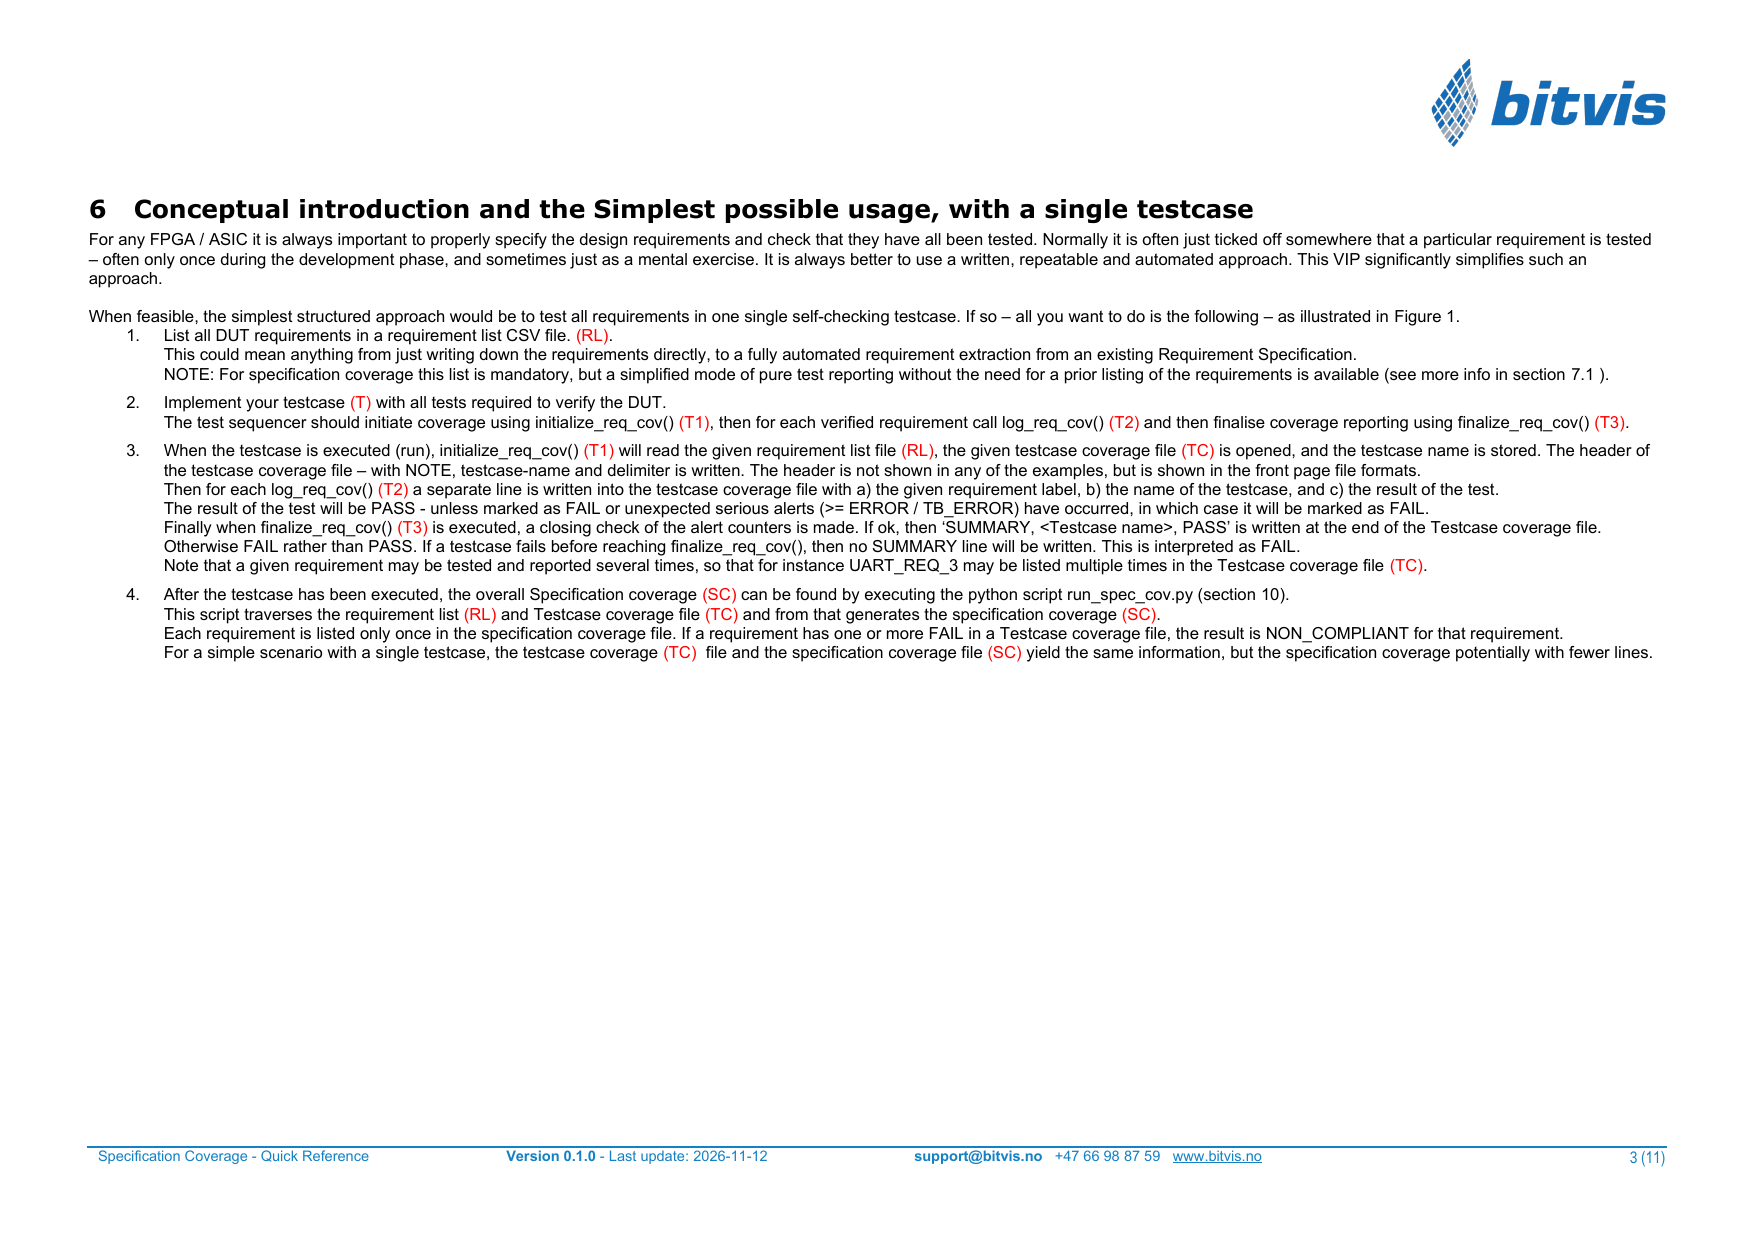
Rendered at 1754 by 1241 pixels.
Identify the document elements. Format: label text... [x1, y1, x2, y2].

list When the testcase is executed (run), initialize_req_cov() (T1) will read the given requirement list file (RL), the given testcase coverage file (TC) is opened, and the testcase name is stored. The header of the testcase coverage file – with NOTE, testcase-name and delimiter is written. The header is not shown in any of the examples, but is shown in the front page file formats. Then for each log_req_cov() (T2) a separate line is written into the testcase coverage file with a) the given requirement label, b) the name of the testcase, and c) the result of the test. The result of the test will be PASS - unless marked as FAIL or unexpected serious alerts (>= ERROR / TB_ERROR) have occurred, in which case it will be marked as FAIL. Finally when finalize_req_cov() (T3) is executed, a closing check of the alert counters is made. If ok, then ‘SUMMARY, <Testcase name>, PASS’ is written at the end of the Testcase coverage file. Otherwise FAIL rather than PASS. If a testcase fails before reaching finalize_req_cov(), then no SUMMARY line will be written. This is interpreted as FAIL. Note that a given requirement may be tested and reported several times, so that for instance UART_REQ_3 may be listed multiple times in the Testcase coverage file (TC). [126, 441, 1665, 575]
list List all DUT requirements in a requirement list CSV file. (RL). This could mean anything from just writing down the requirements directly, to a fully automated requirement extraction from an existing Requirement Specification. NOTE: For specification coverage this list is mandatory, but a simplified mode of pure test reporting without the need for a prior listing of the requirements is available (see more info in section 7.1 ). [126, 326, 1665, 383]
list This script traverses the requirement list (RL) and Testcase coverage file (TC) and from that generates the specification coverage (SC). Each requirement is listed only once in the specification coverage file. If a requirement has one or more FAIL in a Testcase coverage file, the result is NON_COMPLIANT for that requirement. For a simple scenario with a single testcase, the testcase coverage (TC) file and the specification coverage file (SC) yield the same information, but the specification coverage potentially with fewer lines. [163, 604, 1665, 662]
subtitle Conceptual introduction and the Simplest possible usage, with a single testcase [88, 193, 1665, 224]
text When feasible, the simplest structured approach would be to test all requirements in one single self-checking testcase. If so – all you want to do is the following – as illustrated in Figure 1. [88, 307, 1665, 326]
text For any FPGA / ASIC it is always important to properly specify the design requirements and check that they have all been tested. Normally it is often just ticked off somewhere that a particular requirement is tested – often only once during the development phase, and sometimes just as a mental exercise. It is always better to use a written, repeatable and automated approach. This VIP significantly simplifies such an approach. [88, 230, 1665, 288]
list Implement your testcase (T) with all tests required to verify the DUT. The test sequencer should initiate coverage using initialize_req_cov() (T1), then for each verified requirement call log_req_cov() (T2) and then finalise coverage reporting using finalize_req_cov() (T3). [126, 393, 1665, 432]
list After the testcase has been executed, the overall Specification coverage (SC) can be found by executing the python script run_spec_cov.py (section 10). [126, 585, 1665, 604]
picture [1431, 59, 1666, 147]
